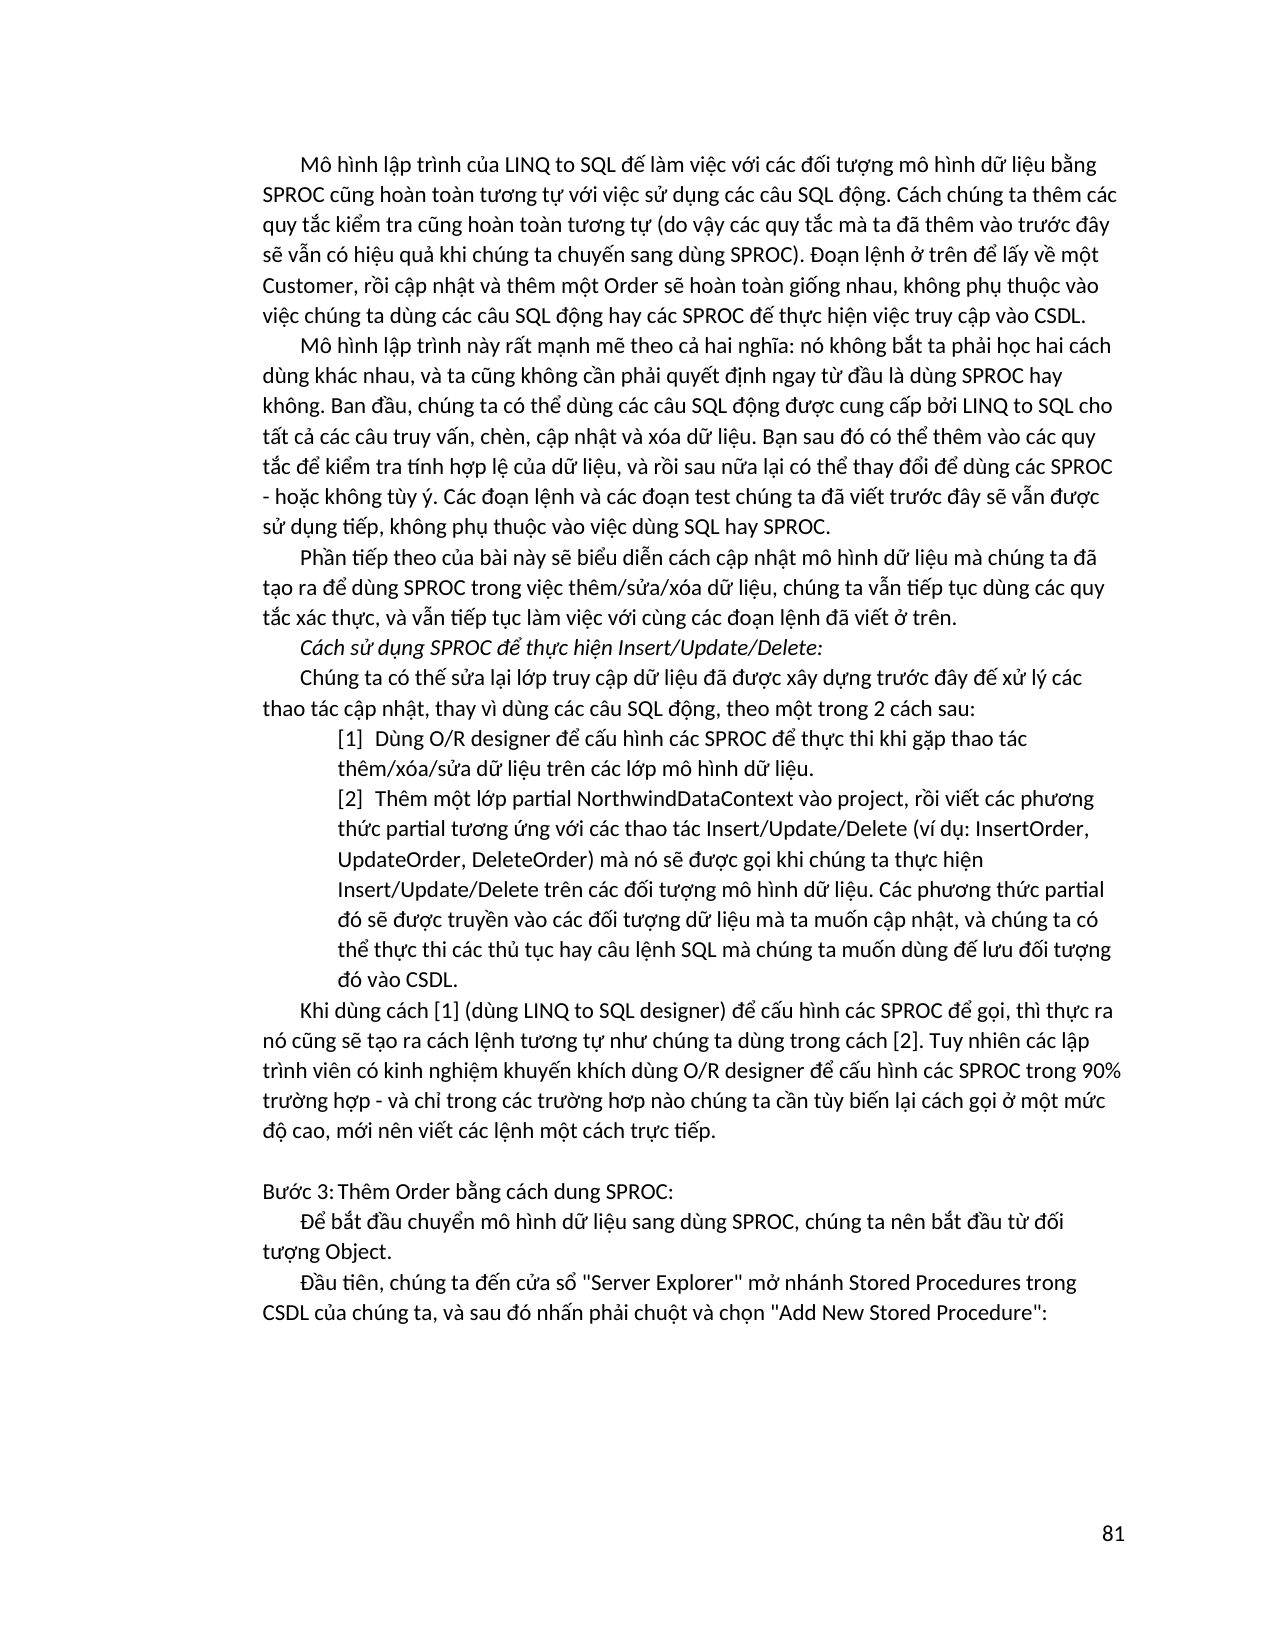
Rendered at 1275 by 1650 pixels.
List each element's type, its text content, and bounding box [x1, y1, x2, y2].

list Để bắt đầu chuyển mô hình dữ liệu sang dùng SPROC, chúng ta nên bắt đầu từ đối tượng Object. [262, 1207, 1125, 1266]
list Phần tiếp theo của bài này sẽ biểu diễn cách cập nhật mô hình dữ liệu mà chúng ta đã tạo ra để dùng SPROC trong việc thêm/sửa/xóa dữ liệu, chúng ta vẫn tiếp tục dùng các quy tắc xác thực, và vẫn tiếp tục làm việc với cùng các đoạn lệnh đã viết ở trên. [262, 543, 1125, 631]
list Thêm Order bằng cách dung SPROC: [262, 1177, 1125, 1205]
list Khi dùng cách [1] (dùng LINQ to SQL designer) để cấu hình các SPROC để gọi, thì thực ra nó cũng sẽ tạo ra cách lệnh tương tự như chúng ta dùng trong cách [2]. Tuy nhiên các lập trình viên có kinh nghiệm khuyến khích dùng O/R designer để cấu hình các SPROC trong 90% trường hợp - và chỉ trong các trường hơp nào chúng ta cần tùy biến lại cách gọi ở một mức độ cao, mới nên viết các lệnh một cách trực tiếp. [262, 996, 1125, 1145]
list Chúng ta có thế sửa lại lớp truy cập dữ liệu đã được xây dựng trước đây đế xử lý các thao tác cập nhật, thay vì dùng các câu SQL động, theo một trong 2 cách sau: [262, 663, 1125, 722]
list Cách sử dụng SPROC để thực hiện Insert/Update/Delete: [262, 633, 1125, 661]
list Mô hình lập trình này rất mạnh mẽ theo cả hai nghĩa: nó không bắt ta phải học hai cách dùng khác nhau, và ta cũng không cần phải quyết định ngay từ đầu là dùng SPROC hay không. Ban đầu, chúng ta có thể dùng các câu SQL động được cung cấp bởi LINQ to SQL cho tất cả các câu truy vấn, chèn, cập nhật và xóa dữ liệu. Bạn sau đó có thể thêm vào các quy tắc để kiểm tra tính hợp lệ của dữ liệu, và rồi sau nữa lại có thể thay đổi để dùng các SPROC - hoặc không tùy ý. Các đoạn lệnh và các đoạn test chúng ta đã viết trước đây sẽ vẫn được sử dụng tiếp, không phụ thuộc vào việc dùng SQL hay SPROC. [262, 331, 1125, 541]
list Thêm một lớp partial NorthwindDataContext vào project, rồi viết các phương thức partial tương ứng với các thao tác Insert/Update/Delete (ví dụ: InsertOrder, UpdateOrder, DeleteOrder) mà nó sẽ được gọi khi chúng ta thực hiện Insert/Update/Delete trên các đối tượng mô hình dữ liệu. Các phương thức partial đó sẽ được truyền vào các đối tượng dữ liệu mà ta muốn cập nhật, và chúng ta có thể thực thi các thủ tục hay câu lệnh SQL mà chúng ta muốn dùng đế lưu đối tượng đó vào CSDL. [337, 784, 1125, 994]
list Mô hình lập trình của LINQ to SQL đế làm việc với các đối tượng mô hình dữ liệu bằng SPROC cũng hoàn toàn tương tự với việc sử dụng các câu SQL động. Cách chúng ta thêm các quy tắc kiểm tra cũng hoàn toàn tương tự (do vậy các quy tắc mà ta đã thêm vào trước đây sẽ vẫn có hiệu quả khi chúng ta chuyến sang dùng SPROC). Đoạn lệnh ở trên để lấy về một Customer, rồi cập nhật và thêm một Order sẽ hoàn toàn giống nhau, không phụ thuộc vào việc chúng ta dùng các câu SQL động hay các SPROC đế thực hiện việc truy cập vào CSDL. [262, 150, 1125, 329]
list Dùng O/R designer để cấu hình các SPROC để thực thi khi gặp thao tác thêm/xóa/sửa dữ liệu trên các lớp mô hình dữ liệu. [337, 724, 1125, 782]
list Đầu tiên, chúng ta đến cửa sổ "Server Explorer" mở nhánh Stored Procedures trong CSDL của chúng ta, và sau đó nhấn phải chuột và chọn "Add New Stored Procedure": [262, 1268, 1125, 1326]
